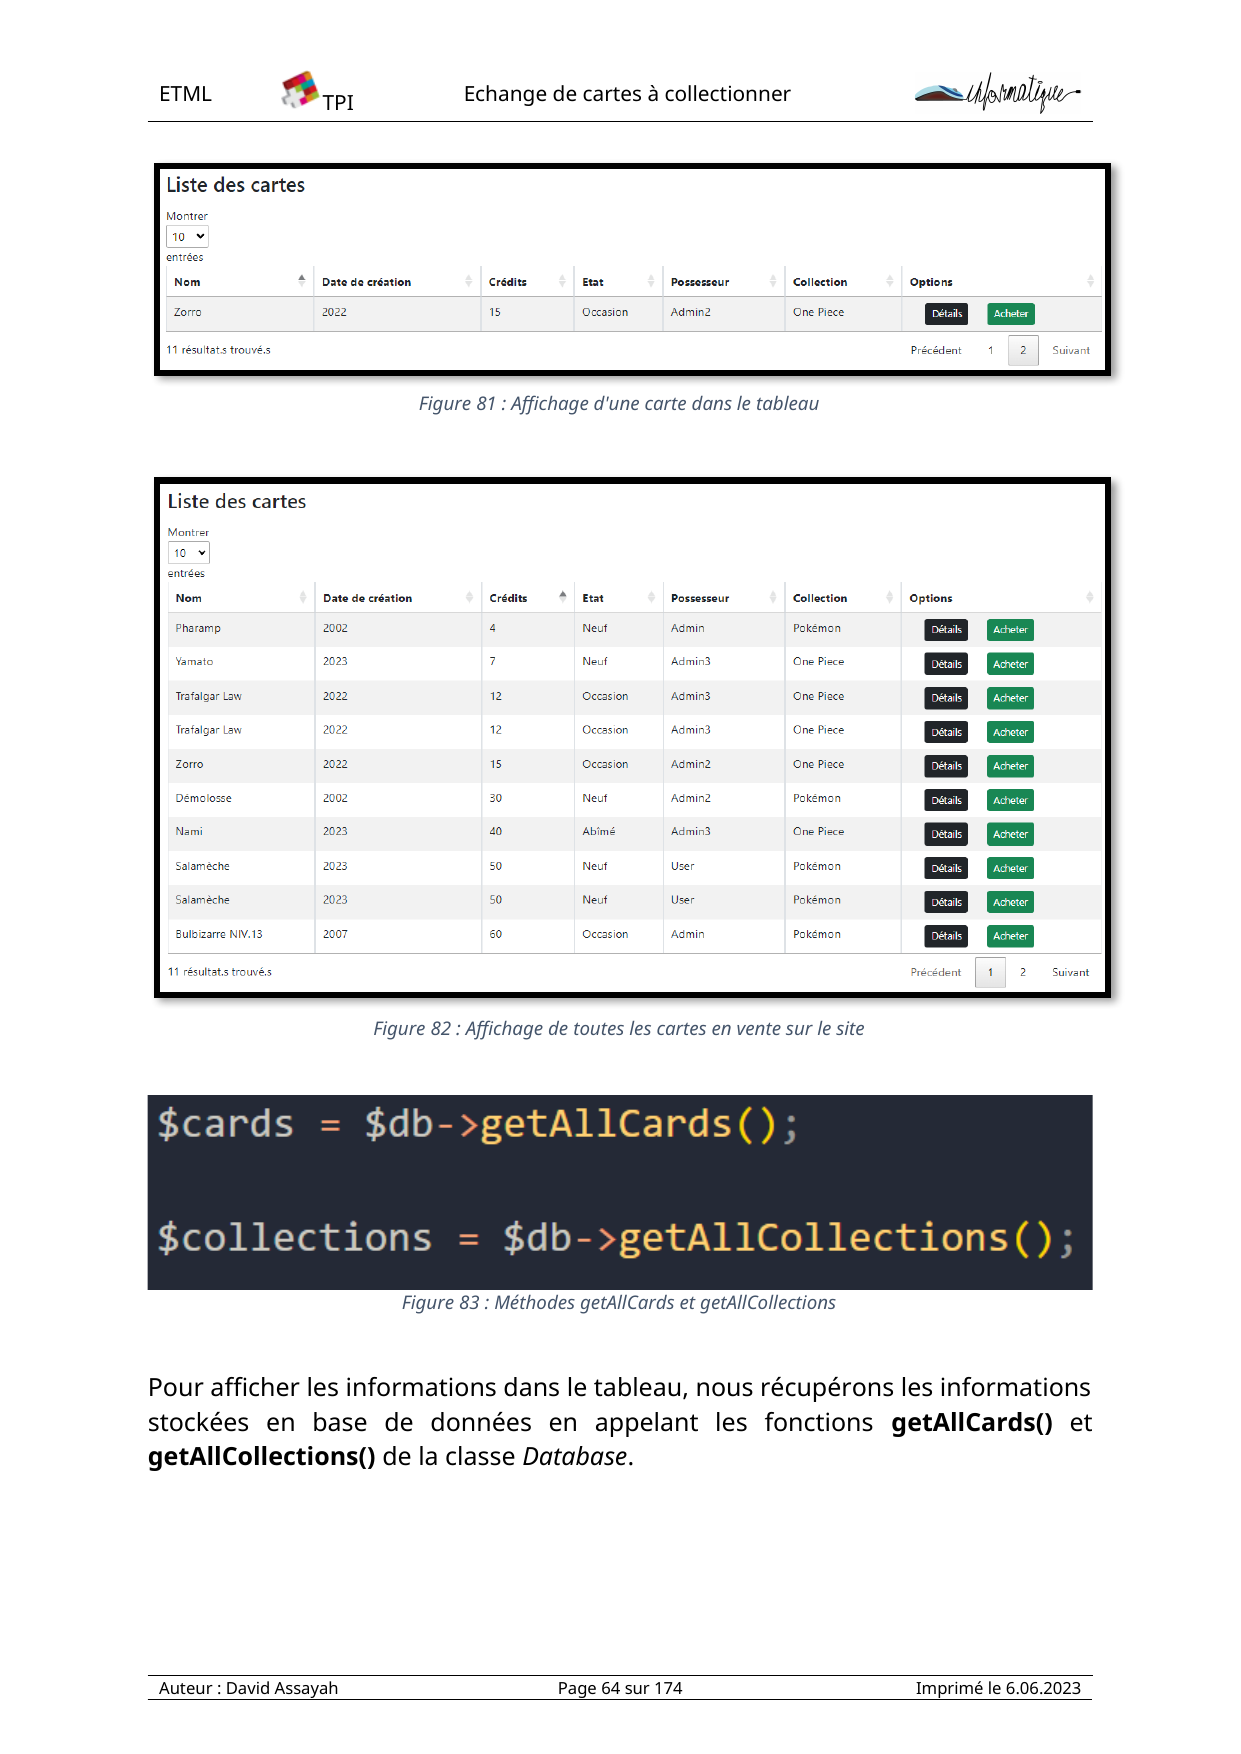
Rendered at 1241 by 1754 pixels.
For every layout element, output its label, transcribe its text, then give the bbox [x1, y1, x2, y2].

text Figure 82 : Affichage de toutes les cartes en vente sur le site [148, 1015, 1092, 1041]
picture [160, 484, 1105, 992]
picture [160, 169, 1105, 370]
picture [276, 69, 323, 111]
text Pour afficher les informations dans le tableau, nous récupérons les informations stockées en base de données en appelant les fonctions getAllCards() et getAllCollections() de la classe Database. [148, 1370, 1092, 1472]
text Figure 83 : Méthodes getAllCards et getAllCollections [148, 1290, 1092, 1315]
picture [147, 1095, 1093, 1290]
text Figure 81 : Affichage d'une carte dans le tableau [148, 391, 1092, 416]
